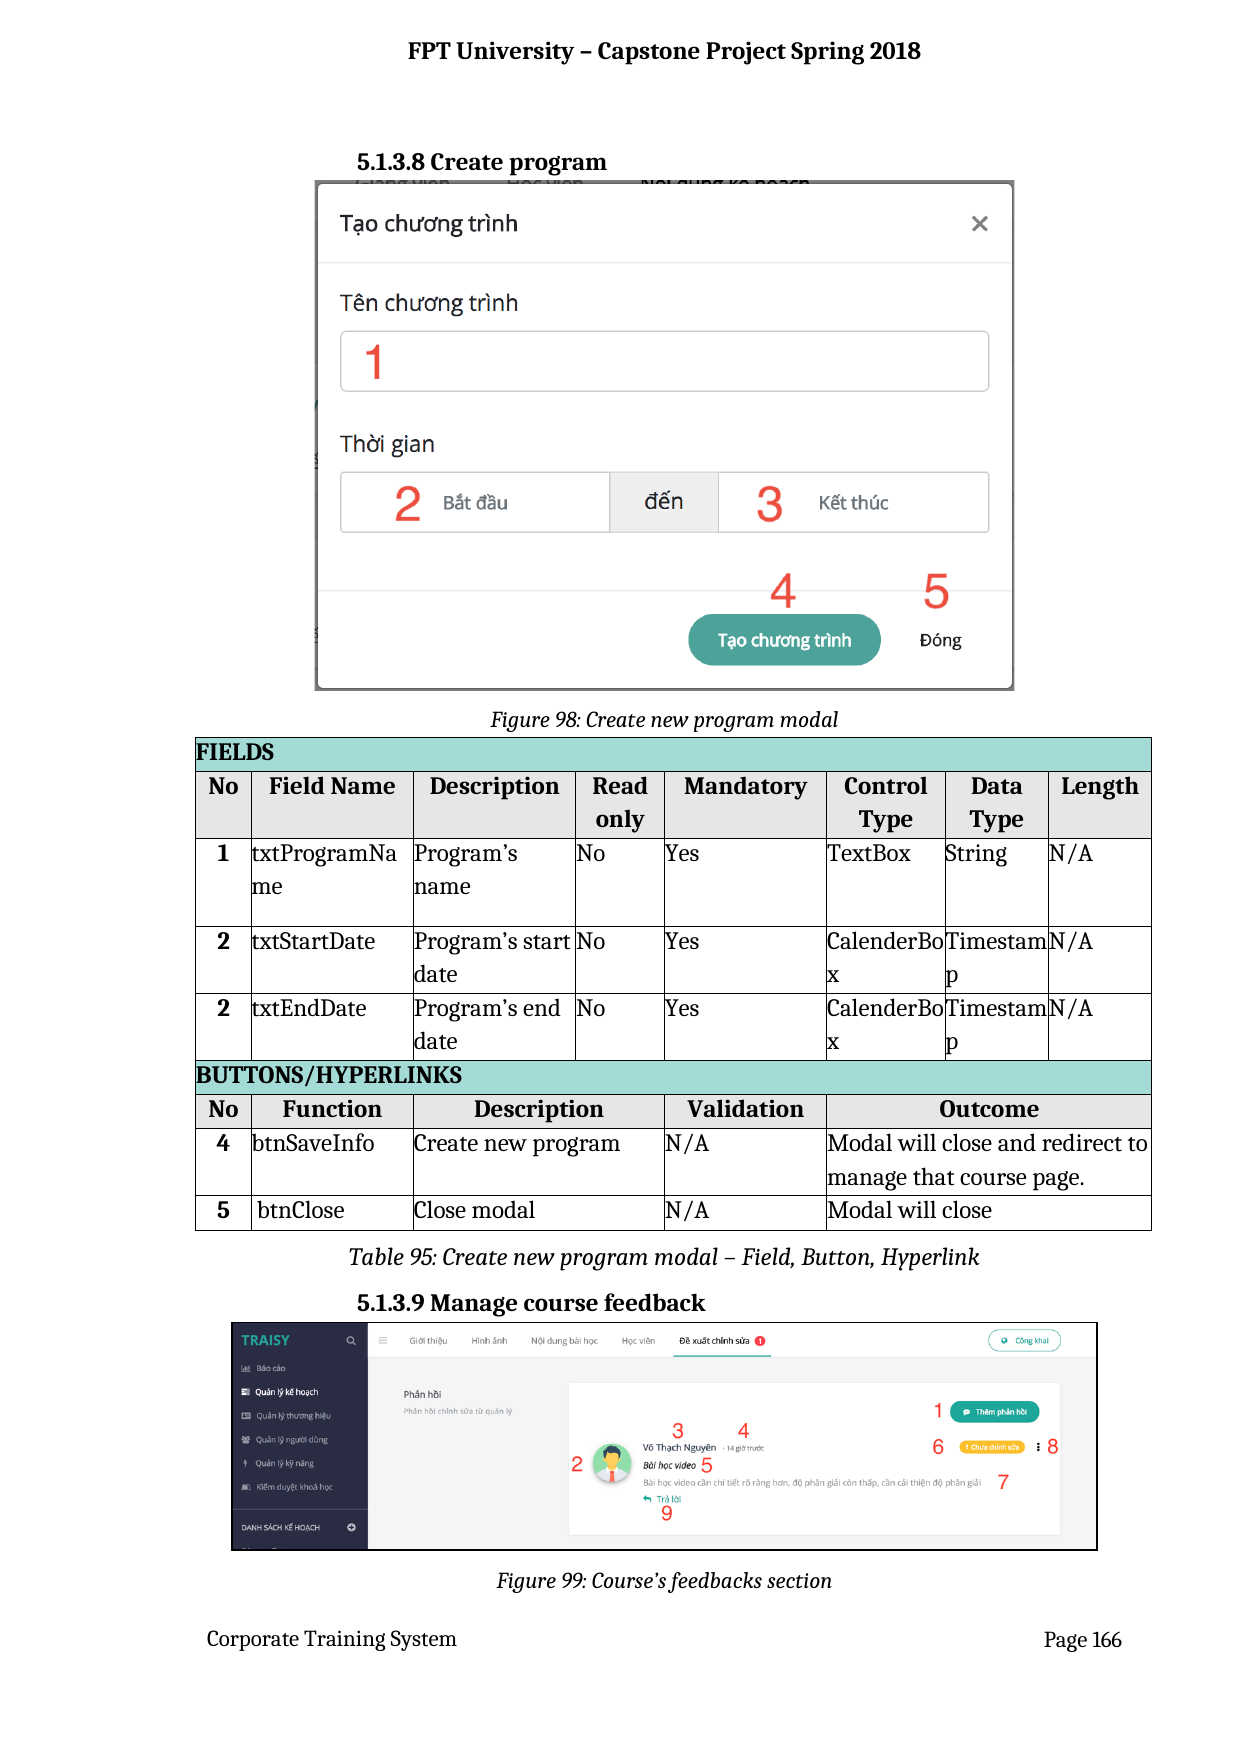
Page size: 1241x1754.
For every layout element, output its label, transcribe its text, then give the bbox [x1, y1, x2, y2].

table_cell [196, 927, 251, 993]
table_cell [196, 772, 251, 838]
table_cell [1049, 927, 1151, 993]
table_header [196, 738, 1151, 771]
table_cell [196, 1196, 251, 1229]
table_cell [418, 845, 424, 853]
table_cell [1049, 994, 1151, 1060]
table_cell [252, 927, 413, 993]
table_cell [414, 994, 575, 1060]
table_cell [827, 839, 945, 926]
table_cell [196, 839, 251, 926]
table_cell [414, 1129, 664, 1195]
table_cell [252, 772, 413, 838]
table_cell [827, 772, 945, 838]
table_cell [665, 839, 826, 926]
subtitle 5.1.3.8 Create program [357, 148, 1124, 176]
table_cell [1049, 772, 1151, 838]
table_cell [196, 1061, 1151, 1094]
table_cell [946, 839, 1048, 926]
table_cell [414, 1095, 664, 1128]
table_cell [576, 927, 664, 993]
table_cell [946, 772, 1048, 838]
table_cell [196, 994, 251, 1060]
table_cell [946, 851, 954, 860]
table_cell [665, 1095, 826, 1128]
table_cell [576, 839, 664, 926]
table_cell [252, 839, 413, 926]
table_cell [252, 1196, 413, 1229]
picture [233, 1323, 1096, 1549]
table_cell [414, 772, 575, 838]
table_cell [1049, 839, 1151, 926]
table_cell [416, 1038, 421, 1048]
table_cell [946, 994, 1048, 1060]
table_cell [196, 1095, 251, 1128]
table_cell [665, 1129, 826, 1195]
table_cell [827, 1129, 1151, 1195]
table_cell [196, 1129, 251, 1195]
text Figure 99: Course’s feedbacks section [207, 1568, 1122, 1594]
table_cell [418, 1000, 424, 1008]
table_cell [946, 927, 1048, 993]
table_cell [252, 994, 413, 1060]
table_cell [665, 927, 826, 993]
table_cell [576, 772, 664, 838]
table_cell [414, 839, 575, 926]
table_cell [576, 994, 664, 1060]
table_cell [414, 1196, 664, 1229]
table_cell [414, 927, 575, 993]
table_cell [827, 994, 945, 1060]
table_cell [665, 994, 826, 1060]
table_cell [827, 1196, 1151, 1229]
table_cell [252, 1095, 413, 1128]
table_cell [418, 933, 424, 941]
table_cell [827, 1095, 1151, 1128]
picture [314, 180, 1015, 691]
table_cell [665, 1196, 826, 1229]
text Figure 98: Create new program modal [207, 707, 1122, 733]
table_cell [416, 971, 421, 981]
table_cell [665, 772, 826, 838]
list Table 95: Create new program modal – Field, Button, Hyperlink [207, 1243, 1122, 1272]
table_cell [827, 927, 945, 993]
subtitle 5.1.3.9 Manage course feedback [357, 1288, 1124, 1317]
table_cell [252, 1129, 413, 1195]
